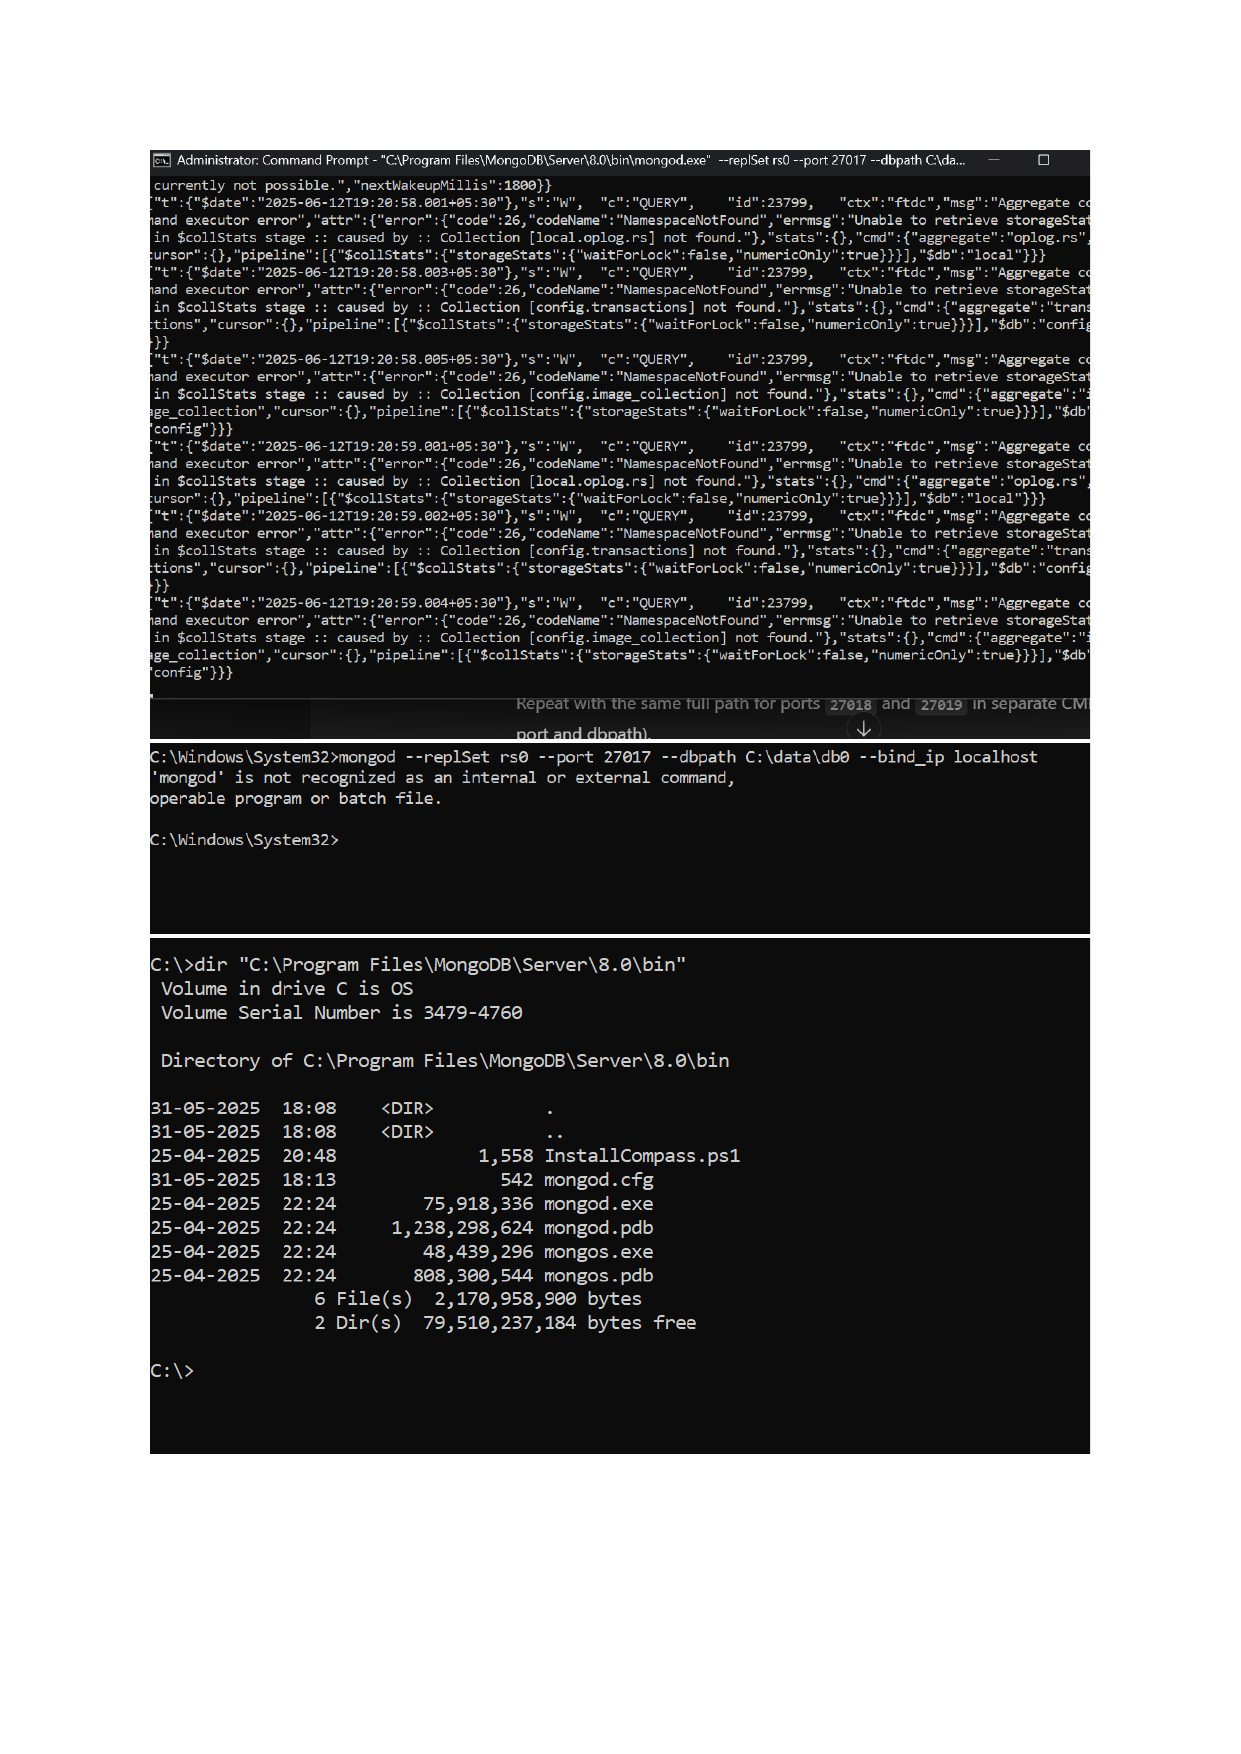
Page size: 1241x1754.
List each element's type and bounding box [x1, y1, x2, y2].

picture [150, 150, 1091, 739]
picture [150, 743, 1091, 934]
picture [150, 938, 1091, 1454]
